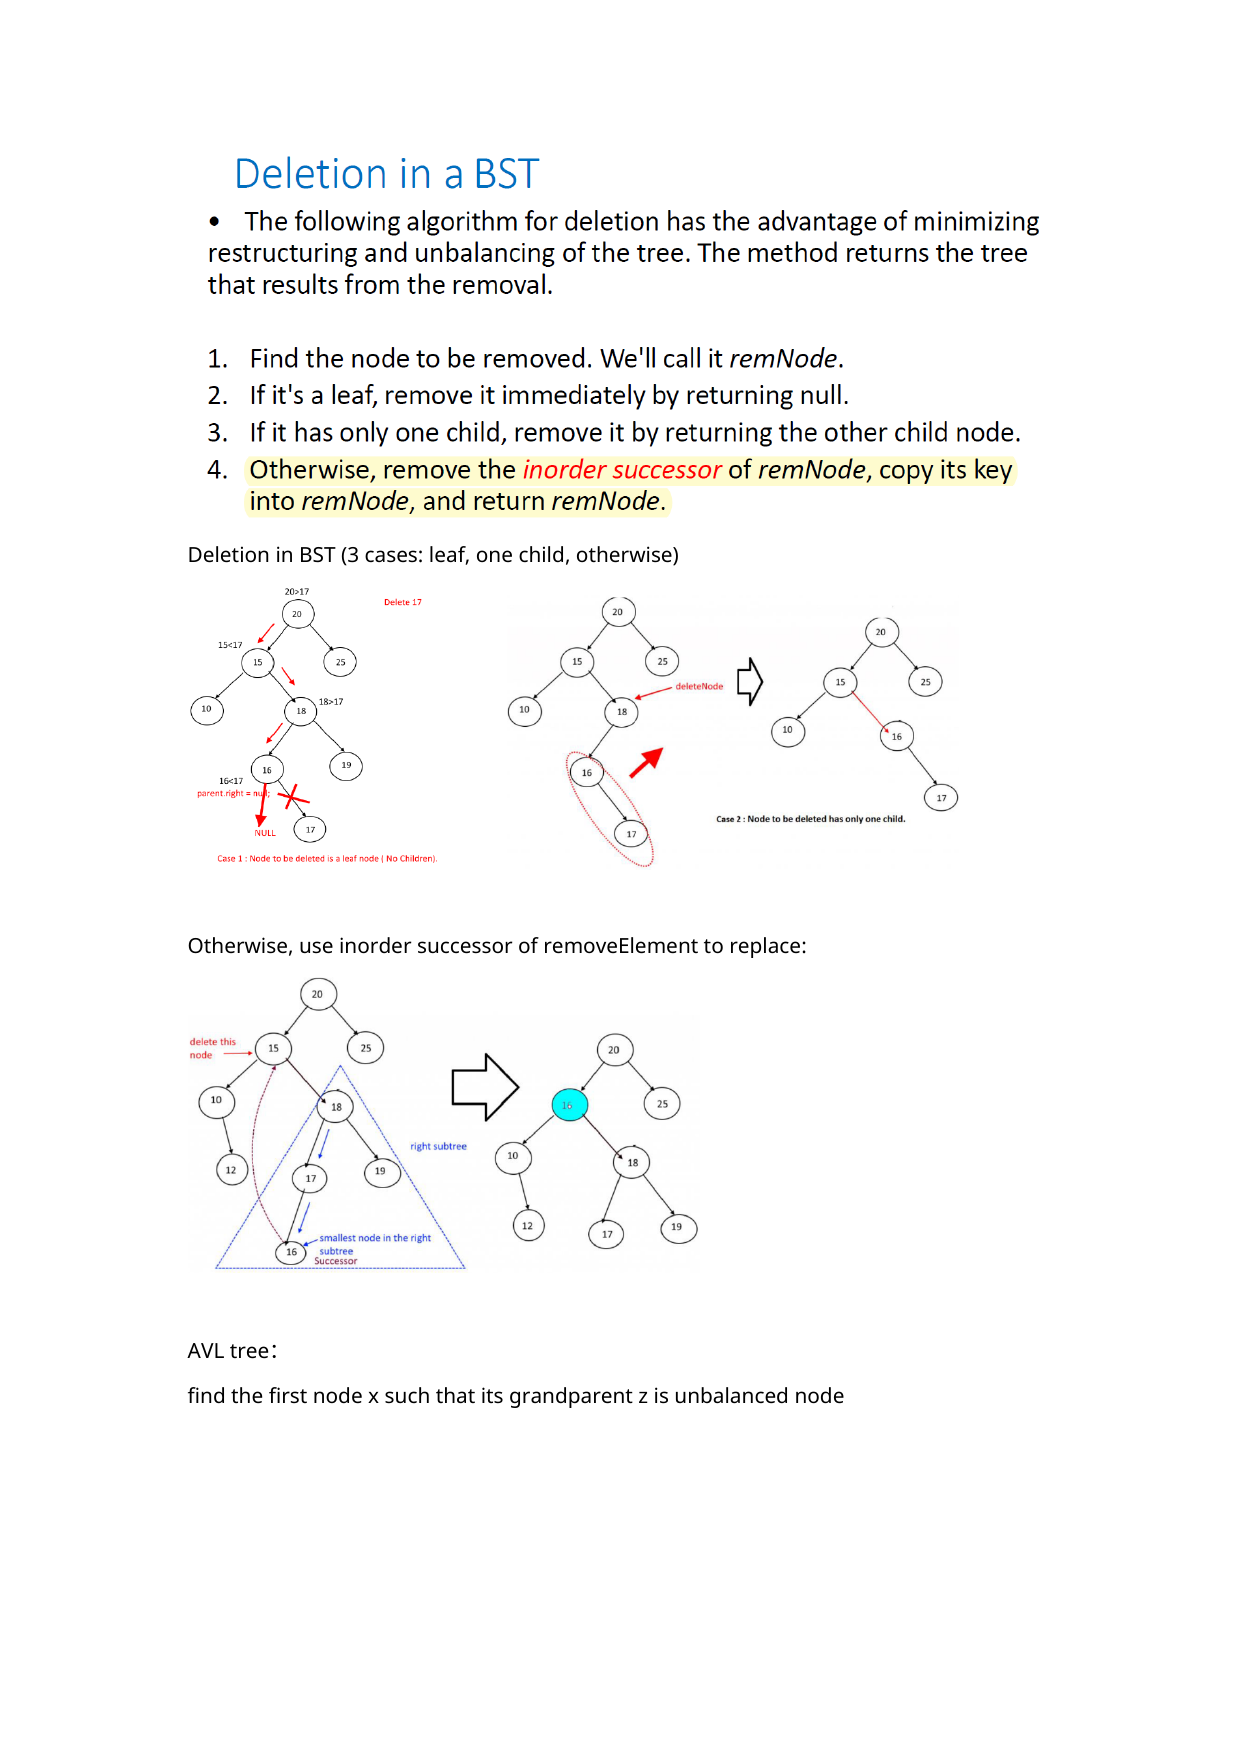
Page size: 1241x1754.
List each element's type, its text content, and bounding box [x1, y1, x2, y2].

picture [187, 585, 443, 870]
text Deletion in BST (3 cases: leaf, one child, otherwise) [187, 540, 1053, 568]
picture [507, 595, 960, 870]
text find the first node x such that its grandparent z is unbalanced node [187, 1382, 1053, 1410]
text Otherwise, use inorder successor of removeElement to replace: [187, 932, 1053, 960]
text AVL tree： [187, 1334, 1053, 1365]
picture [187, 976, 701, 1273]
